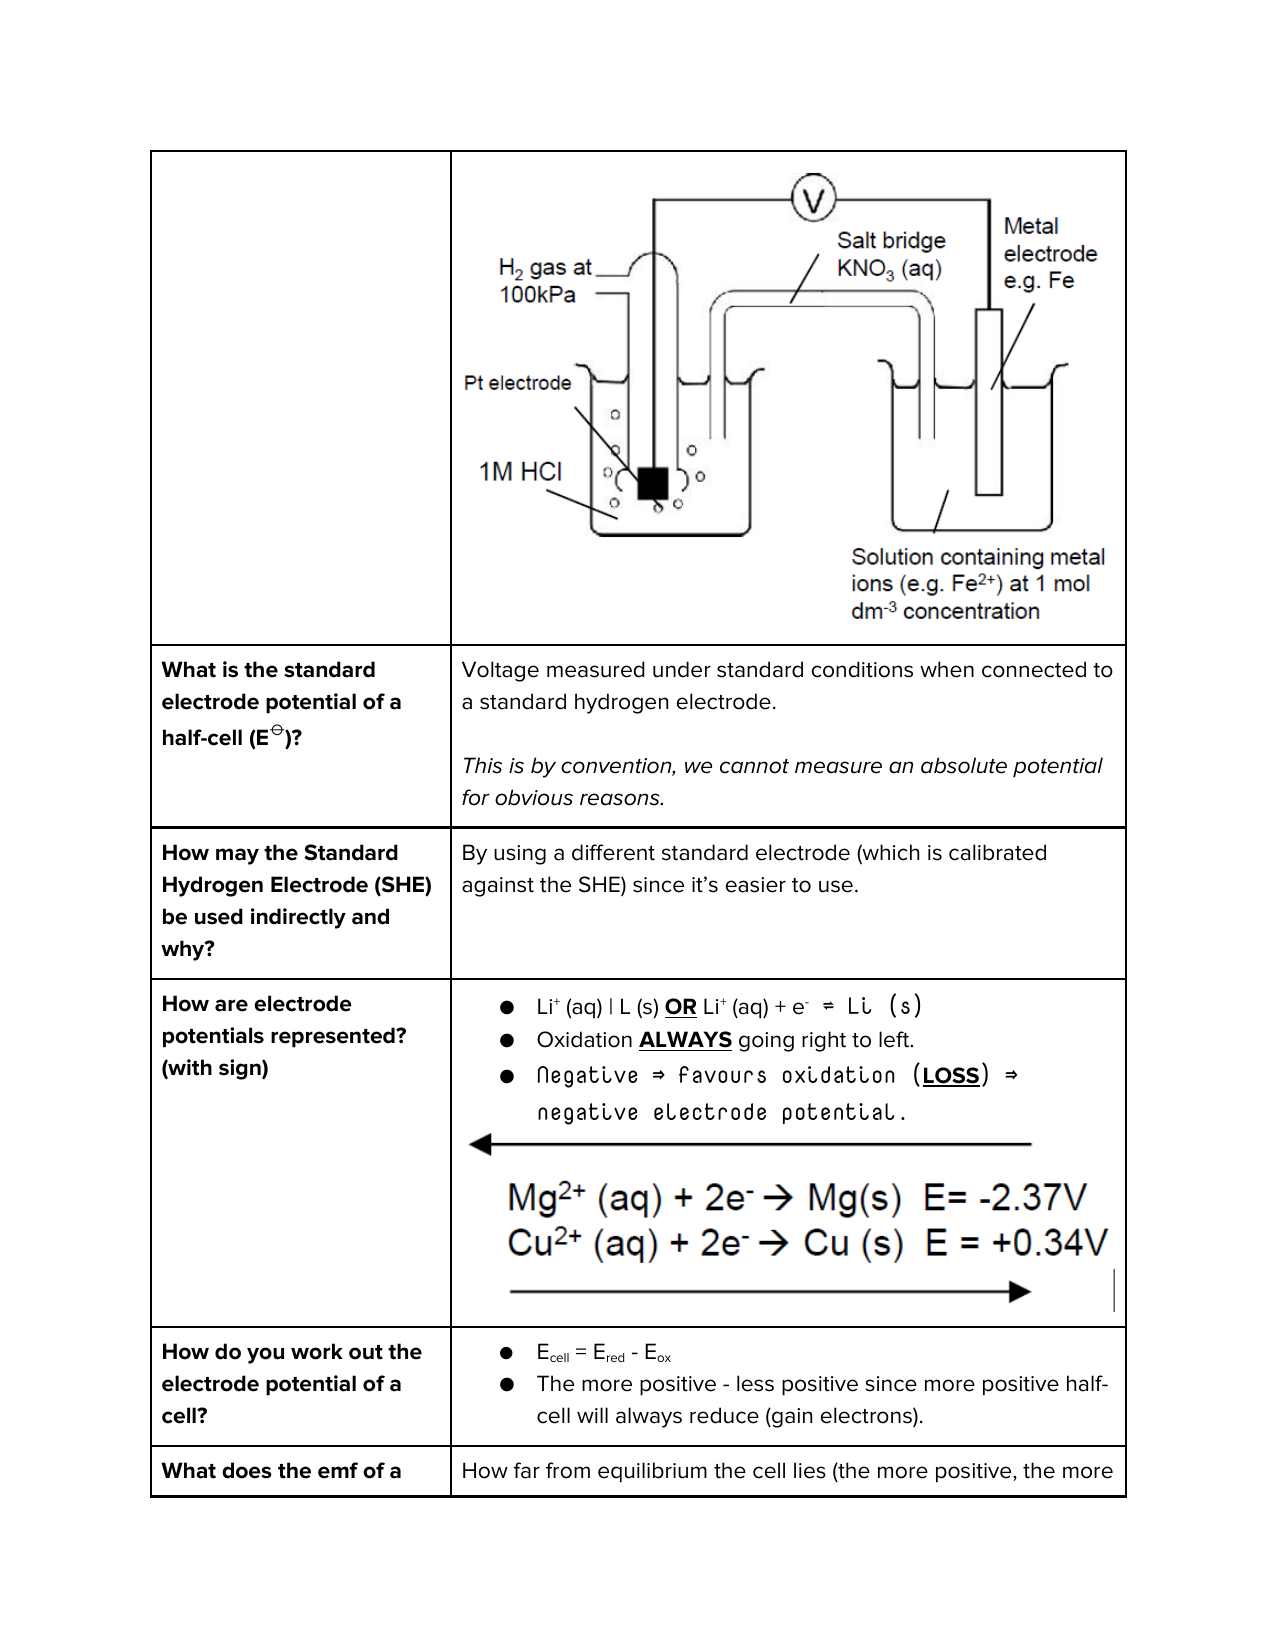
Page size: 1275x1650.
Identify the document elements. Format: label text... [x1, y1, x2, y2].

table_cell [452, 152, 1125, 643]
table_cell By using a different standard electrode (which is calibrated against the SHE) since it’s easier to use. [452, 829, 1125, 977]
table_cell How do you work out the electrode potential of a cell? [152, 1328, 450, 1444]
table_cell Ecell = Ered - Eox The more positive - less positive since more positive half-cell will always reduce (gain electrons). [452, 1328, 1125, 1444]
table_cell What is the standard electrode potential of a half-cell (E⦵)? [152, 646, 450, 826]
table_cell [152, 152, 450, 643]
picture [461, 162, 1115, 630]
picture [461, 1132, 1115, 1312]
table_cell How are electrode potentials represented? (with sign) [152, 980, 450, 1326]
table_cell Li+ (aq) | L (s) OR Li+ (aq) + e- ⇌ Li (s) Oxidation ALWAYS going right to left. Negative ⇒ favours oxidation (LOSS) ⇒ negative electrode potential. [452, 980, 1125, 1326]
table_cell How may the Standard Hydrogen Electrode (SHE) be used indirectly and why? [152, 829, 450, 977]
table_cell Voltage measured under standard conditions when connected to a standard hydrogen electrode. This is by convention, we cannot measure an absolute potential for obvious reasons. [452, 646, 1125, 826]
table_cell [452, 1447, 1125, 1495]
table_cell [152, 1447, 450, 1495]
